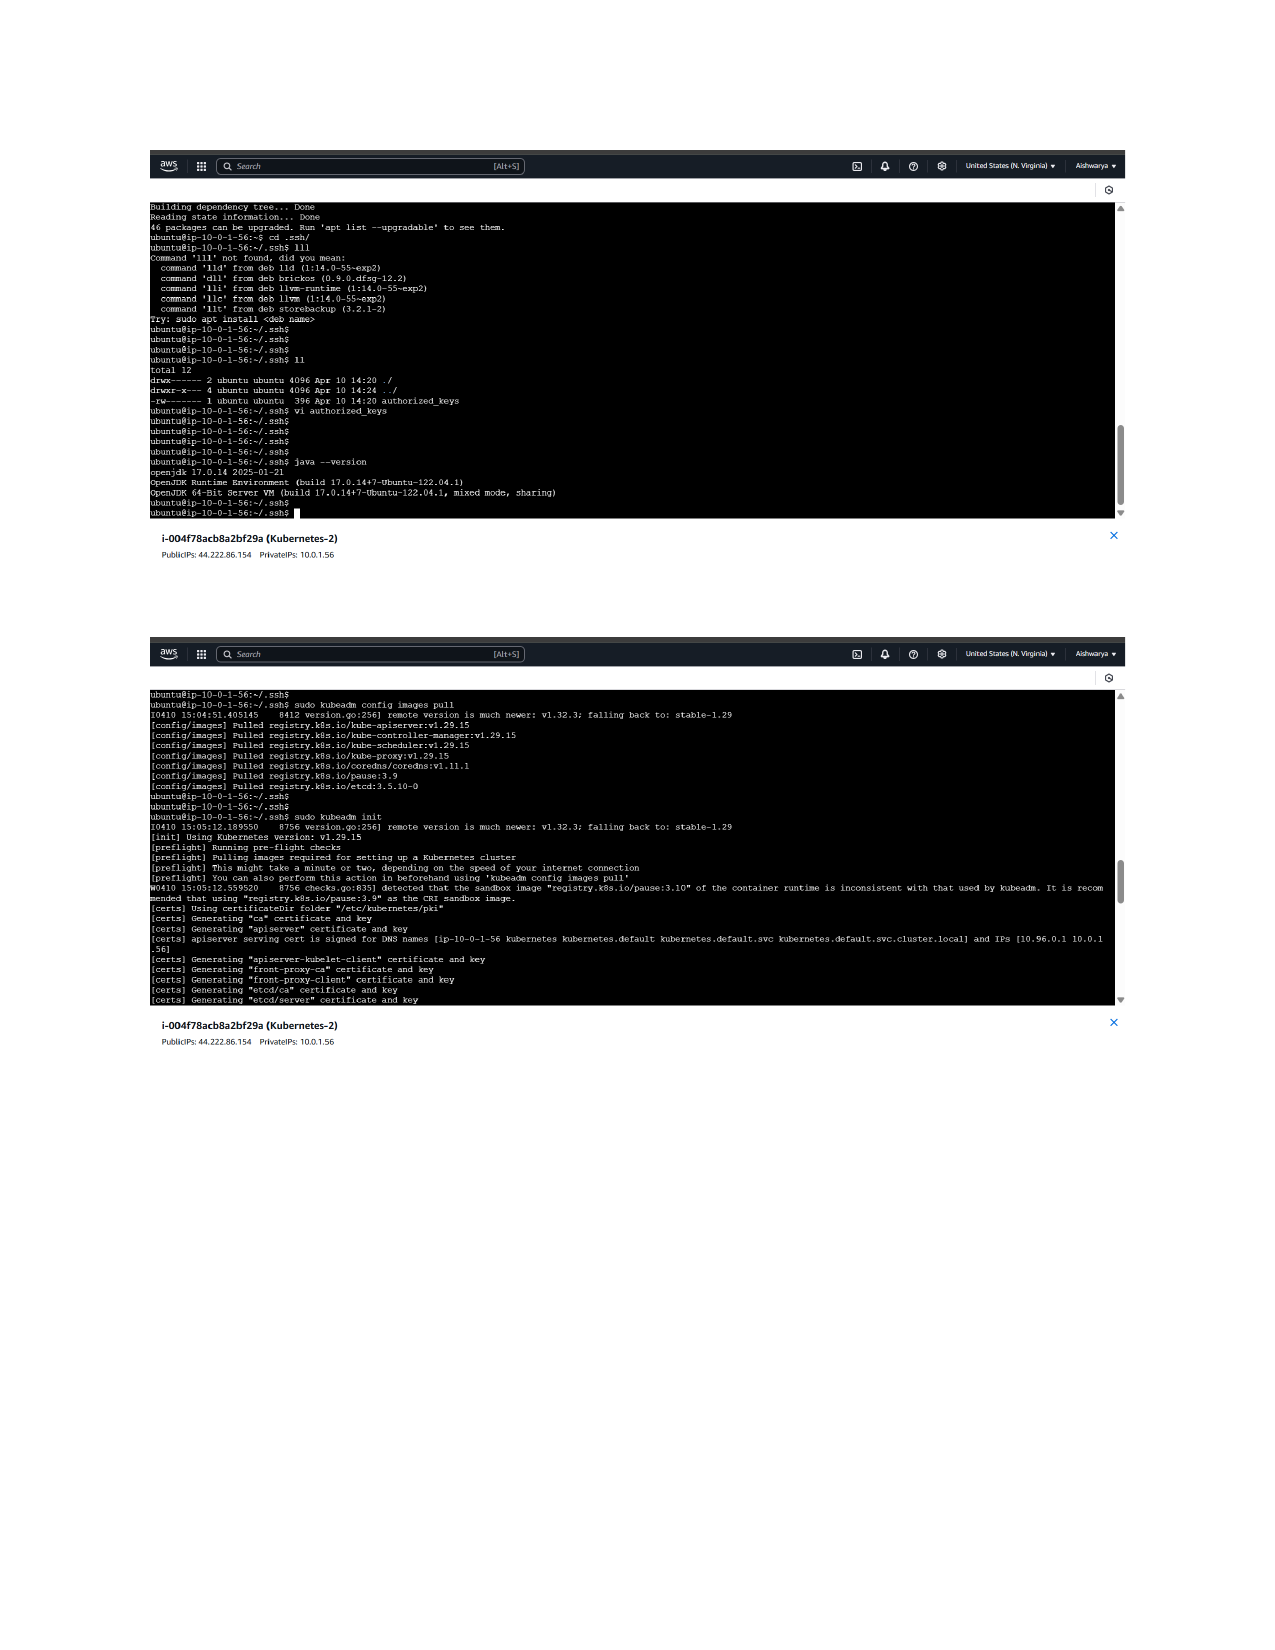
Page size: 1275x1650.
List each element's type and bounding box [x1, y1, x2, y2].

picture [150, 637, 1125, 1065]
picture [150, 150, 1125, 569]
